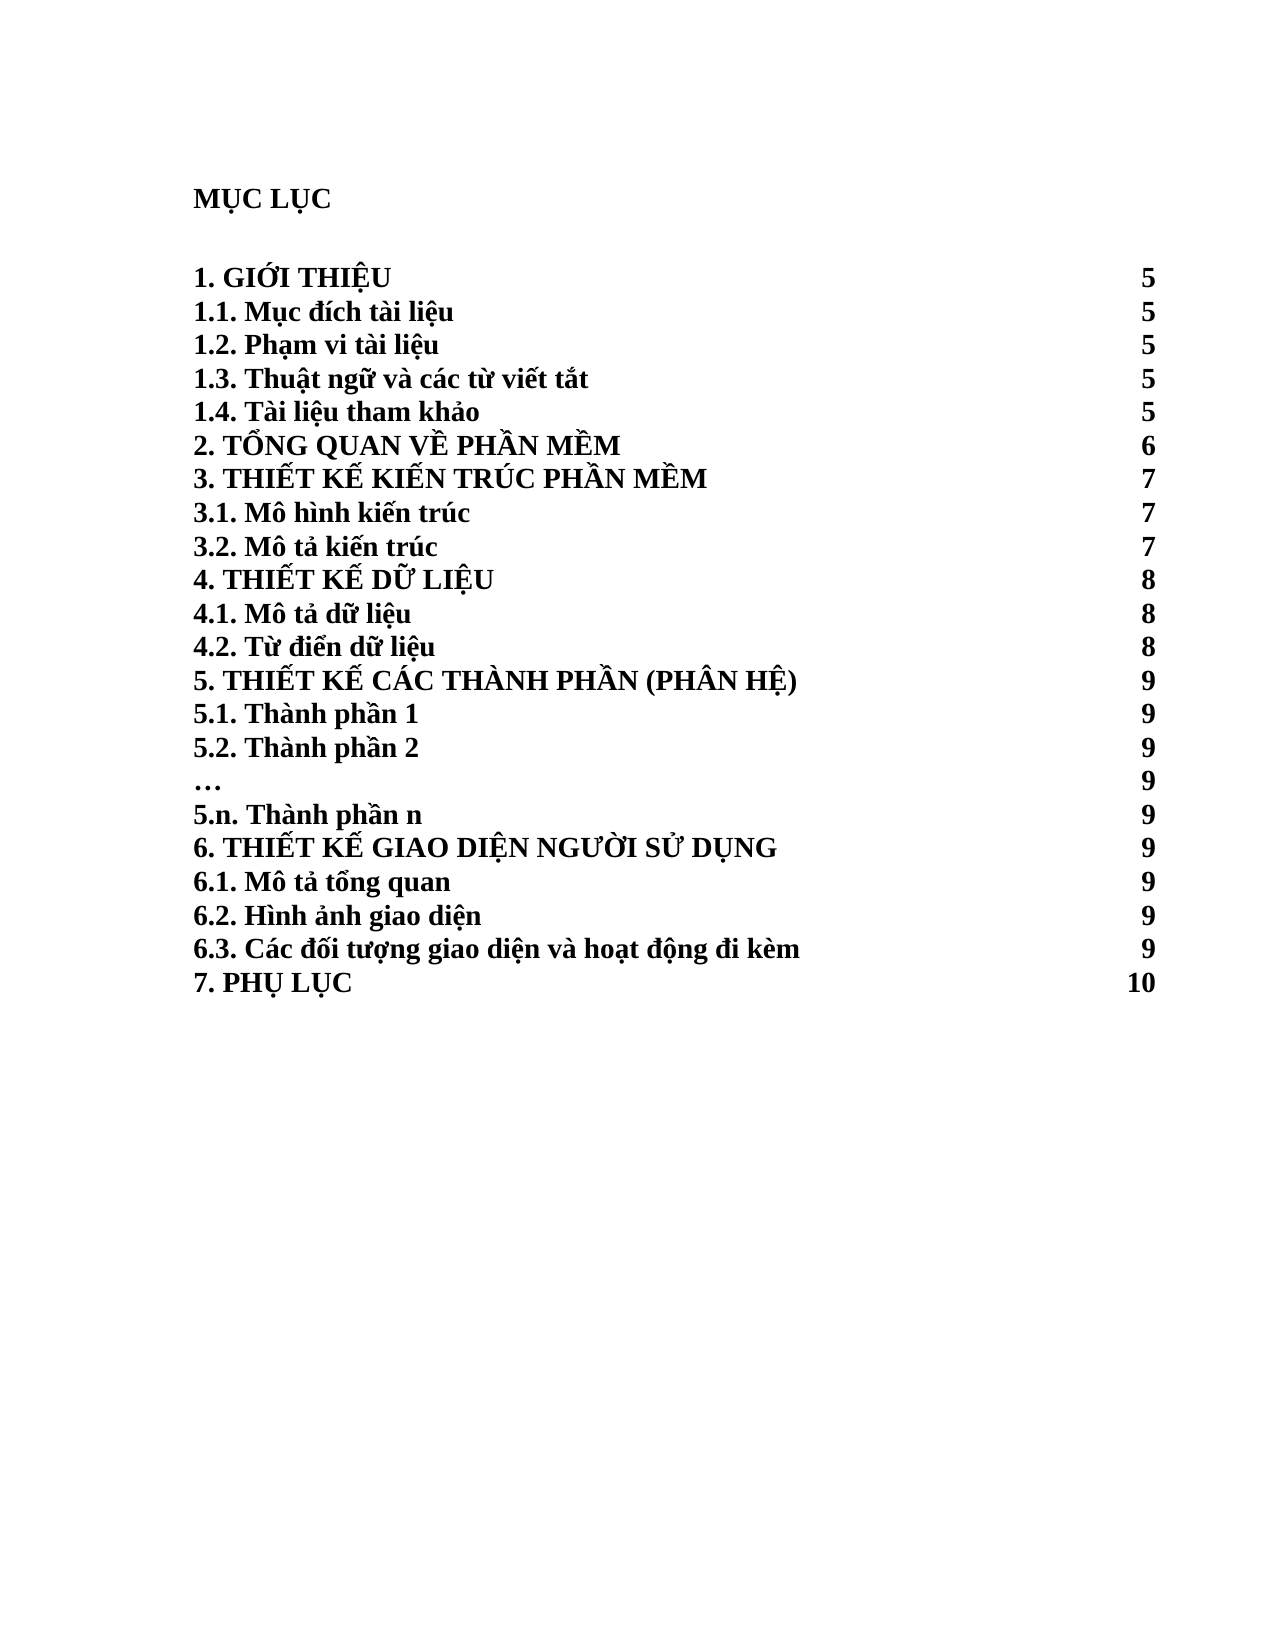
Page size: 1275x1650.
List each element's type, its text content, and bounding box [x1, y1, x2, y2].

text 4.2. Từ điển dữ liệu 8 [118, 629, 1157, 663]
text 5.2. Thành phần 2 9 [118, 730, 1157, 763]
text 6.3. Các đối tượng giao diện và hoạt động đi kèm 9 [118, 931, 1157, 965]
text 4.1. Mô tả dữ liệu 8 [118, 596, 1157, 629]
text 5.1. Thành phần 1 9 [118, 696, 1157, 730]
text 3.1. Mô hình kiến trúc 7 [118, 495, 1157, 529]
text 3. THIẾT KẾ KIẾN TRÚC PHẦN MỀM 7 [118, 462, 1157, 495]
text 1.2. Phạm vi tài liệu 5 [118, 327, 1157, 361]
text 1.1. Mục đích tài liệu 5 [118, 294, 1157, 327]
text … 9 [118, 763, 1157, 797]
text 1.4. Tài liệu tham khảo 5 [118, 394, 1157, 428]
text 6.2. Hình ảnh giao diện 9 [118, 898, 1157, 931]
text 4. THIẾT KẾ DỮ LIỆU 8 [118, 562, 1157, 596]
text 3.2. Mô tả kiến trúc 7 [118, 529, 1157, 562]
text 2. TỔNG QUAN VỀ PHẦN MỀM 6 [118, 428, 1157, 462]
text MỤC LỤC [118, 181, 1157, 214]
text 1. GIỚI THIỆU 5 [118, 260, 1157, 294]
text 1.3. Thuật ngữ và các từ viết tắt 5 [118, 361, 1157, 394]
text 6. THIẾT KẾ GIAO DIỆN NGƯỜI SỬ DỤNG 9 [118, 831, 1157, 864]
text 5.n. Thành phần n 9 [118, 797, 1157, 831]
text 6.1. Mô tả tổng quan 9 [118, 864, 1157, 898]
text 5. THIẾT KẾ CÁC THÀNH PHẦN (PHÂN HỆ) 9 [118, 663, 1157, 696]
text 7. PHỤ LỤC 10 [118, 965, 1157, 998]
